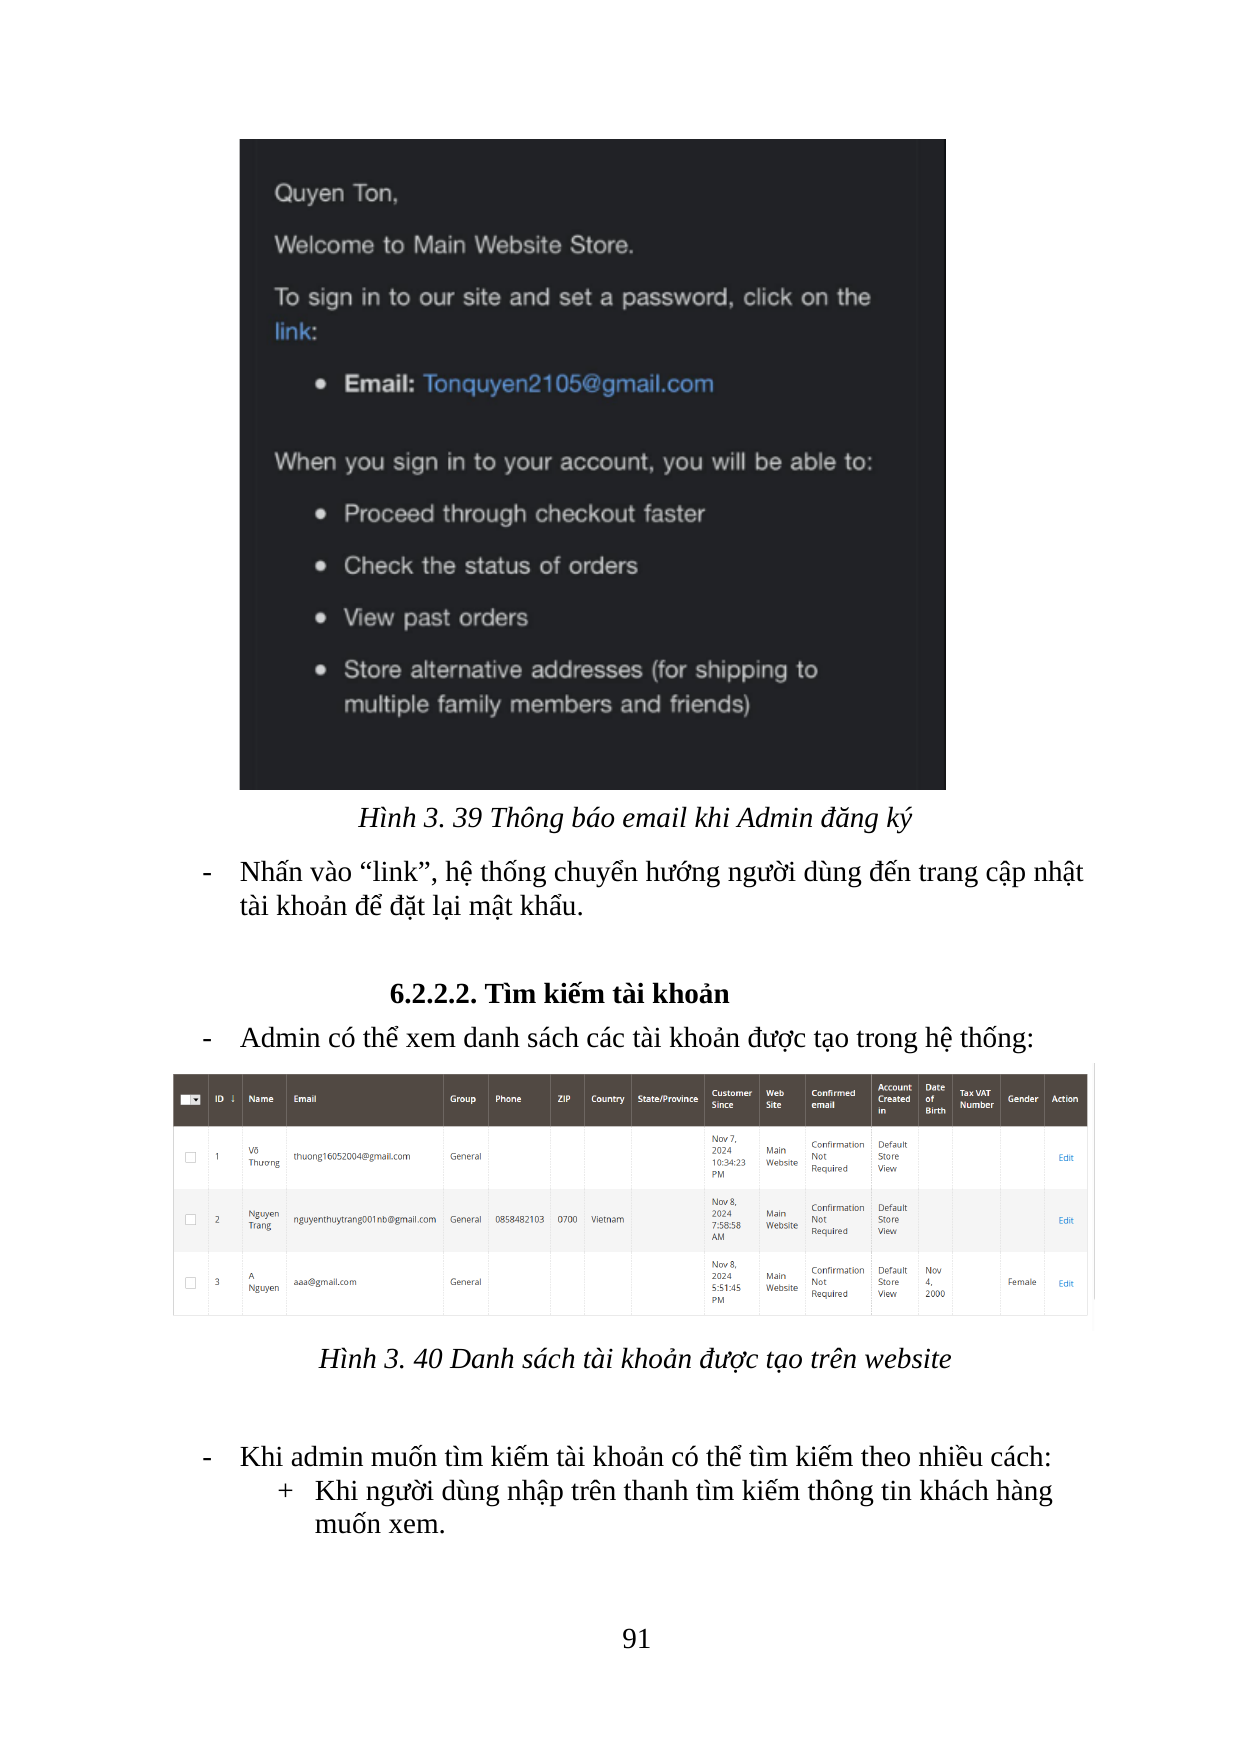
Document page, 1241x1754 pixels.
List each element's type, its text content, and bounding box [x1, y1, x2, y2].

list Admin có thể xem danh sách các tài khoản được tạo trong hệ thống: [202, 1020, 1108, 1053]
list Nhấn vào “link”, hệ thống chuyển hướng người dùng đến trang cập nhật tài khoản để đặt lại mật khẩu. [202, 854, 1108, 921]
text Hình 3. 40 Danh sách tài khoản được tạo trên website [164, 1341, 1108, 1374]
picture [239, 139, 946, 790]
list Khi người dùng nhập trên thanh tìm kiếm thông tin khách hàng muốn xem. [277, 1473, 1108, 1540]
picture [164, 1063, 1095, 1331]
text 6.2.2.2. Tìm kiếm tài khoản [389, 976, 1108, 1009]
text Hình 3. 39 Thông báo email khi Admin đăng ký [164, 800, 1108, 833]
list Khi admin muốn tìm kiếm tài khoản có thể tìm kiếm theo nhiều cách: [202, 1439, 1108, 1473]
